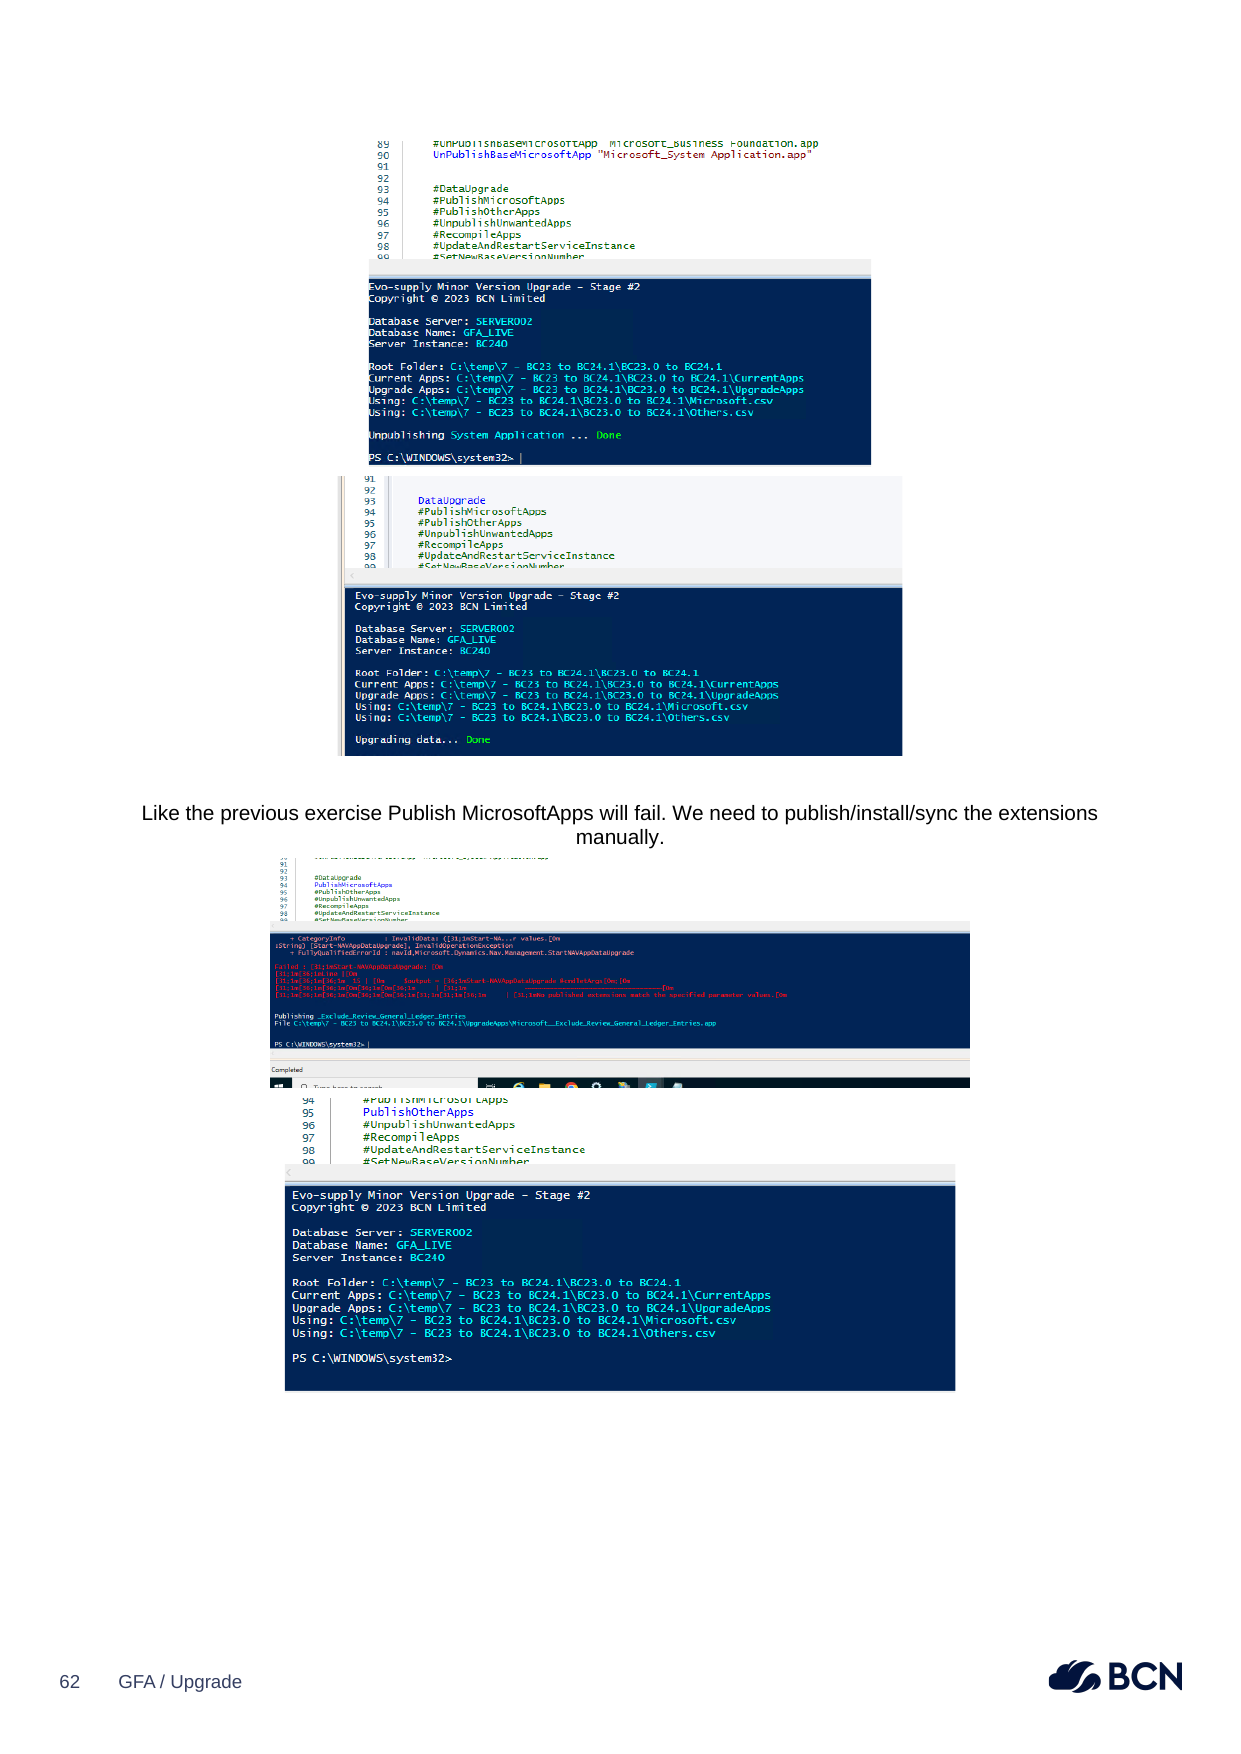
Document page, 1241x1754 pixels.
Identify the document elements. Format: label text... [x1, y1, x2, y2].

picture [1048, 1660, 1182, 1693]
picture [368, 141, 872, 467]
picture [337, 476, 903, 756]
text Like the previous exercise Publish MicrosoftApps will fail. We need to publish/install/sync the extensions manually. [118, 801, 1122, 848]
picture [284, 1098, 956, 1393]
picture [270, 858, 970, 1088]
